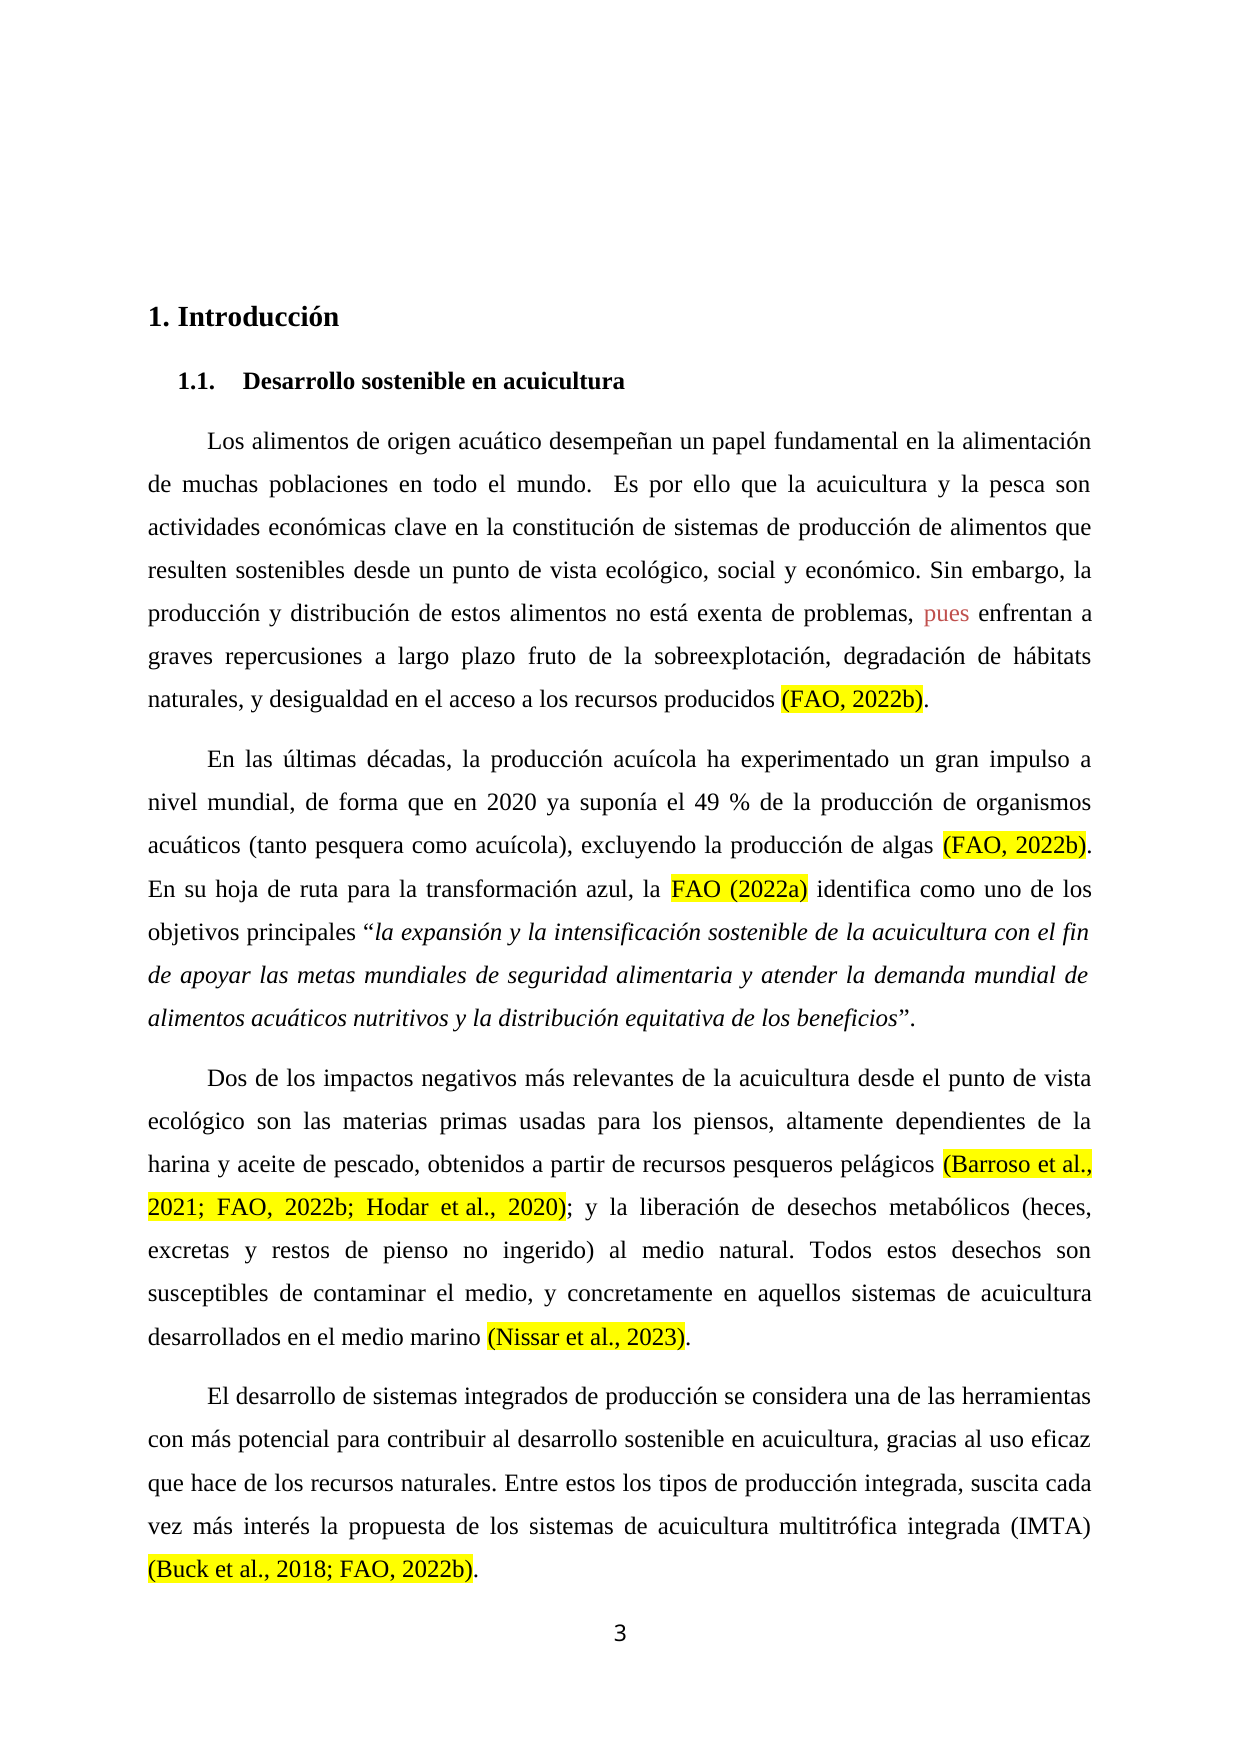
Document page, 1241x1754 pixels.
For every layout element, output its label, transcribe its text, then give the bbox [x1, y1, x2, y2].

text En las últimas décadas, la producción acuícola ha experimentado un gran impulso a nivel mundial, de forma que en 2020 ya suponía el 49 % de la producción de organismos acuáticos (tanto pesquera como acuícola), excluyendo la producción de algas . En su hoja de ruta para la transformación azul, la identifica como uno de los objetivos principales “la expansión y la intensificación sostenible de la acuicultura con el fin de apoyar las metas mundiales de seguridad alimentaria y atender la demanda mundial de alimentos acuáticos nutritivos y la distribución equitativa de los beneficios”. [148, 744, 1092, 1032]
text Los alimentos de origen acuático desempeñan un papel fundamental en la alimentación de muchas poblaciones en todo el mundo. Es por ello que la acuicultura y la pesca son actividades económicas clave en la constitución de sistemas de producción de alimentos que resulten sostenibles desde un punto de vista ecológico, social y económico. Sin embargo, la producción y distribución de estos alimentos no está exenta de problemas, pues enfrentan a graves repercusiones a largo plazo fruto de la sobreexplotación, degradación de hábitats naturales, y desigualdad en el acceso a los recursos producidos . [148, 426, 1092, 713]
text Desarrollo sostenible en acuicultura [177, 366, 1092, 395]
list Introducción [148, 299, 1092, 332]
text El desarrollo de sistemas integrados de producción se considera una de las herramientas con más potencial para contribuir al desarrollo sostenible en acuicultura, gracias al uso eficaz que hace de los recursos naturales. Entre estos los tipos de producción integrada, suscita cada vez más interés la propuesta de los sistemas de acuicultura multitrófica integrada (IMTA) . [148, 1381, 1092, 1583]
text Dos de los impactos negativos más relevantes de la acuicultura desde el punto de vista ecológico son las materias primas usadas para los piensos, altamente dependientes de la harina y aceite de pescado, obtenidos a partir de recursos pesqueros pelágicos ; y la liberación de desechos metabólicos (heces, excretas y restos de pienso no ingerido) al medio natural. Todos estos desechos son susceptibles de contaminar el medio, y concretamente en aquellos sistemas de acuicultura desarrollados en el medio marino . [148, 1063, 1092, 1350]
